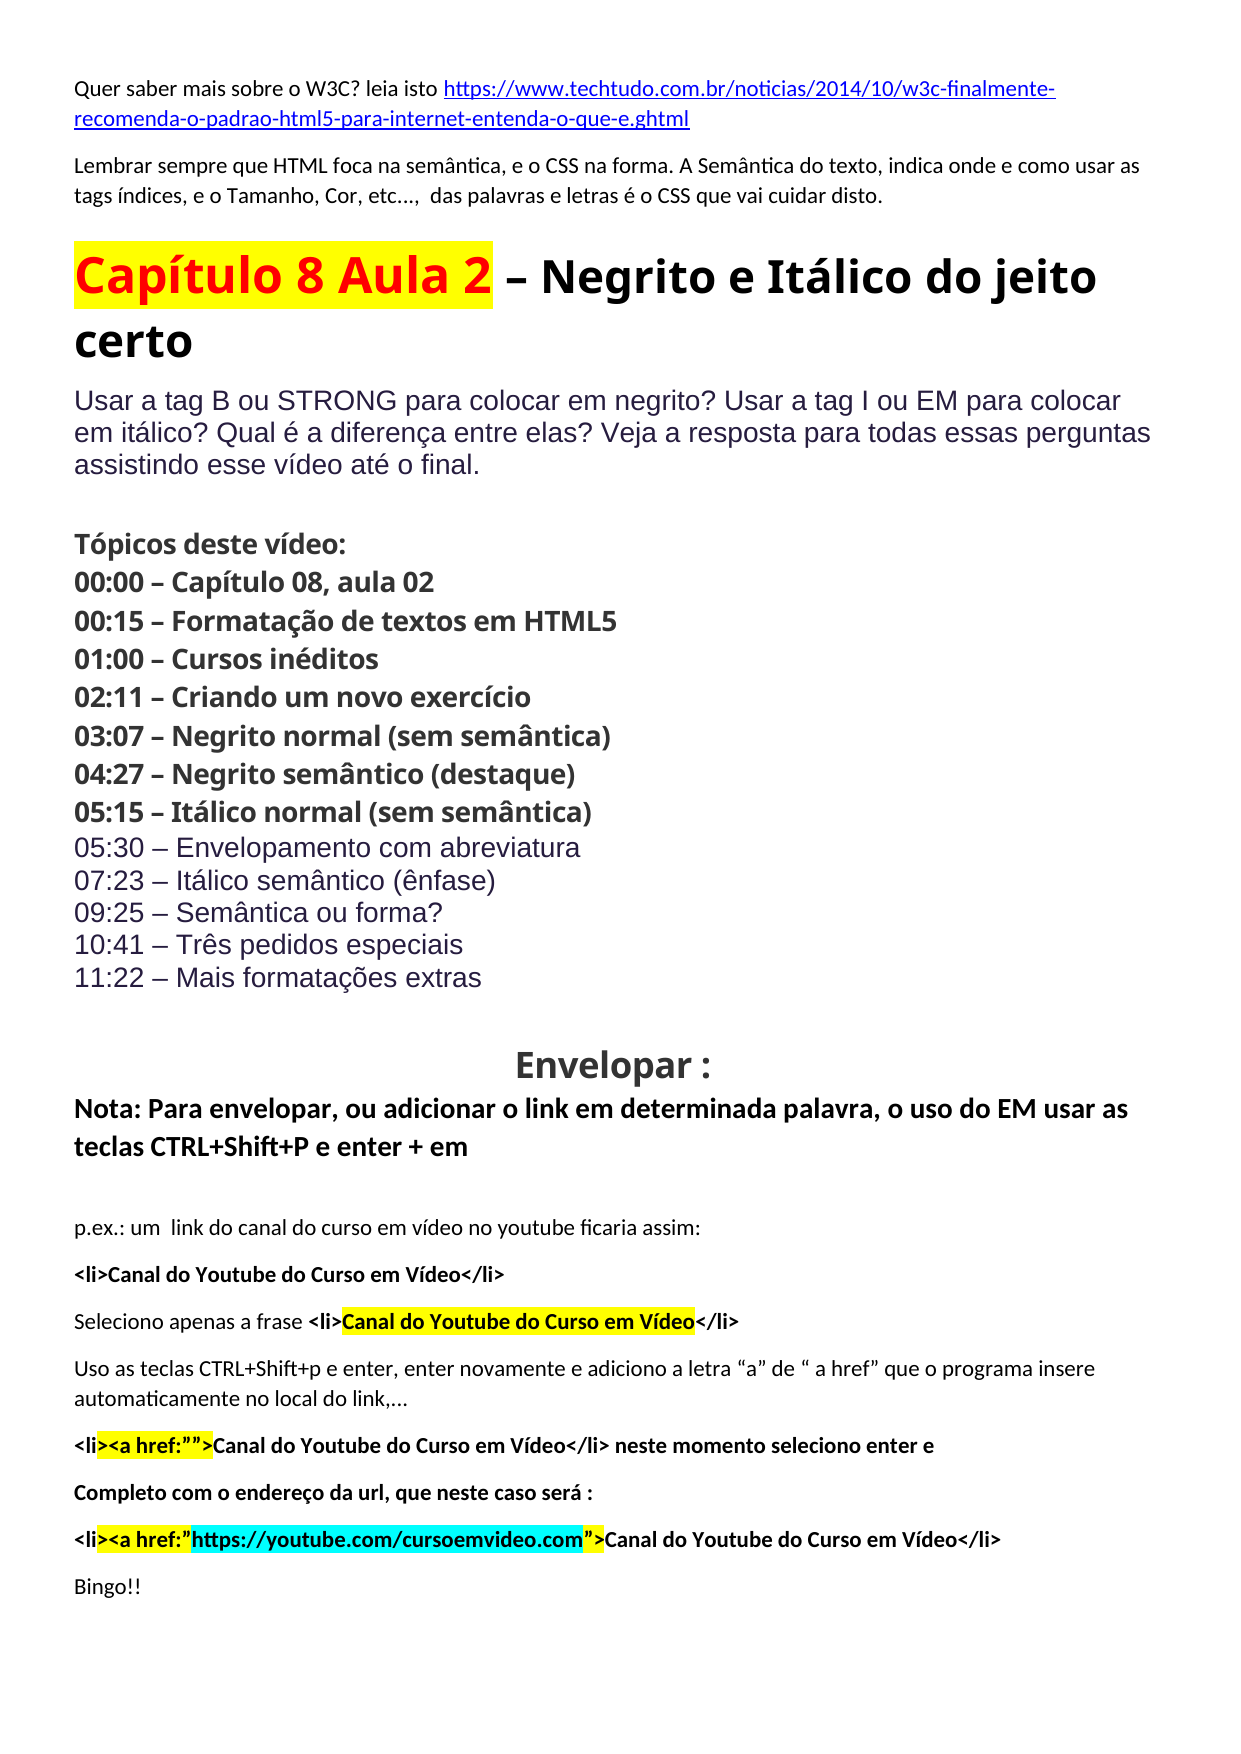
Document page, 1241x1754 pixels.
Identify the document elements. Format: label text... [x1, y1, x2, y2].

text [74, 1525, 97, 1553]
text <li><a href:””>Canal do Youtube do Curso em Vídeo</li> neste momento seleciono enter e [213, 1431, 1152, 1459]
text Envelopar : [74, 1040, 1152, 1090]
text <li><a href:”https://youtube.com/cursoemvideo.com”>Canal do Youtube do Curso em Vídeo</li> [604, 1525, 1152, 1553]
text p.ex.: um link do canal do curso em vídeo no youtube ficaria assim: [74, 1213, 1152, 1241]
text Uso as teclas CTRL+Shift+p e enter, enter novamente e adiciono a letra “a” de “ a href” que o programa insere automaticamente no local do link,... [74, 1354, 1152, 1412]
text Tópicos deste vídeo: 00:00 – Capítulo 08, aula 02 00:15 – Formatação de textos em HTML5 01:00 – Cursos inéditos 02:11 – Criando um novo exercício 03:07 – Negrito normal (sem semântica) 04:27 – Negrito semântico (destaque) 05:15 – Itálico normal (sem semântica) [74, 524, 1152, 831]
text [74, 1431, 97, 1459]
subtitle Capítulo 8 Aula 2 – Negrito e Itálico do jeito certo [74, 241, 1152, 371]
text Lembrar sempre que HTML foca na semântica, e o CSS na forma. A Semântica do texto, indica onde e como usar as tags índices, e o Tamanho, Cor, etc..., das palavras e letras é o CSS que vai cuidar disto. [74, 151, 1152, 209]
text Quer saber mais sobre o W3C? leia isto https://www.techtudo.com.br/noticias/2014/10/w3c-finalmente-recomenda-o-padrao-html5-para-internet-entenda-o-que-e.ghtml [74, 74, 1152, 132]
text <li>Canal do Youtube do Curso em Vídeo</li> [74, 1260, 1152, 1288]
text Bingo!! [74, 1572, 1152, 1600]
text 05:30 – Envelopamento com abreviatura 07:23 – Itálico semântico (ênfase) 09:25 – Semântica ou forma? 10:41 – Três pedidos especiais 11:22 – Mais formatações extras [74, 831, 1152, 993]
subtitle Nota: Para envelopar, ou adicionar o link em determinada palavra, o uso do EM usar as teclas CTRL+Shift+P e enter + em [74, 1090, 1152, 1164]
text Seleciono apenas a frase <li>Canal do Youtube do Curso em Vídeo</li> [695, 1307, 1152, 1335]
text Seleciono apenas a frase <li>Canal do Youtube do Curso em Vídeo</li> [74, 1307, 342, 1335]
text Usar a tag B ou STRONG para colocar em negrito? Usar a tag I ou EM para colocar em itálico? Qual é a diferença entre elas? Veja a resposta para todas essas perguntas assistindo esse vídeo até o final. [74, 383, 1152, 481]
text Completo com o endereço da url, que neste caso será : [74, 1478, 1152, 1506]
